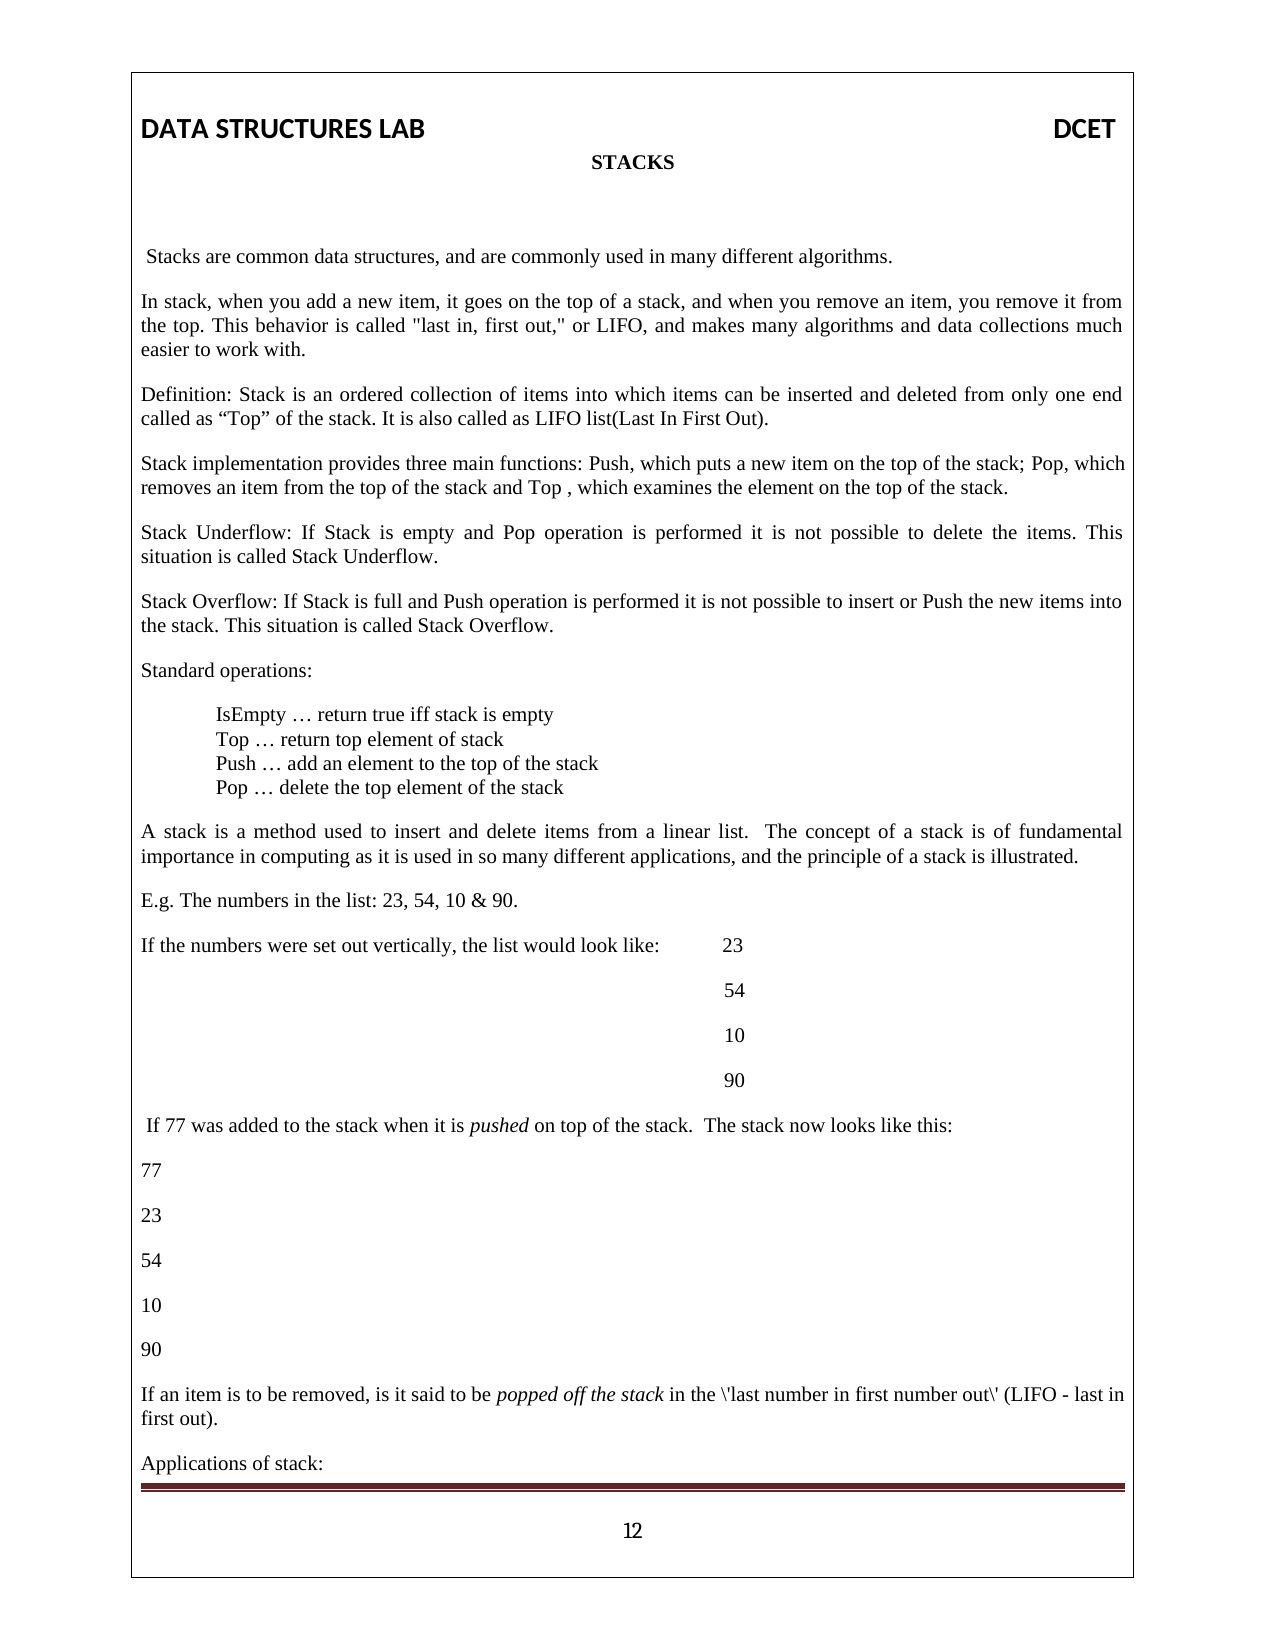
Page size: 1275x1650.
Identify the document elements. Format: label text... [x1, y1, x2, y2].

text If 77 was added to the stack when it is pushed on top of the stack. The stack now looks like this: [141, 1113, 1125, 1137]
list Push … add an element to the top of the stack [216, 751, 1125, 774]
text Stack implementation provides three main functions: Push, which puts a new item on the top of the stack; Pop, which removes an item from the top of the stack and Top , which examines the element on the top of the stack. [141, 451, 1125, 499]
text If an item is to be removed, is it said to be popped off the stack in the \'last number in first number out\' (LIFO - last in first out). [141, 1382, 1125, 1430]
list IsEmpty … return true iff stack is empty [216, 702, 1125, 726]
text 77 [141, 1158, 1125, 1182]
text Stacks [141, 150, 1125, 174]
text Stacks are common data structures, and are commonly used in many different algorithms. [141, 244, 1125, 268]
text 90 [141, 1068, 1125, 1092]
text Standard operations: [141, 657, 1125, 682]
text If the numbers were set out vertically, the list would look like: 23 [141, 933, 1125, 957]
text Stack Overflow: If Stack is full and Push operation is performed it is not possible to insert or Push the new items into the stack. This situation is called Stack Overflow. [141, 588, 1125, 637]
text In stack, when you add a new item, it goes on the top of a stack, and when you remove an item, you remove it from the top. This behavior is called "last in, first out," or LIFO, and makes many algorithms and data collections much easier to work with. [141, 289, 1125, 361]
list Pop … delete the top element of the stack [216, 774, 1125, 799]
text 90 [141, 1337, 1125, 1361]
text 54 [141, 978, 1125, 1002]
text Applications of stack: [141, 1451, 1125, 1475]
text 10 [141, 1023, 1125, 1047]
text 54 [141, 1248, 1125, 1272]
text A stack is a method used to insert and delete items from a linear list. The concept of a stack is of fundamental importance in computing as it is used in so many different applications, and the principle of a stack is illustrated. [141, 819, 1125, 868]
list Top … return top element of stack [216, 726, 1125, 751]
text E.g. The numbers in the list: 23, 54, 10 & 90. [141, 888, 1125, 912]
text Definition: Stack is an ordered collection of items into which items can be inserted and deleted from only one end called as “Top” of the stack. It is also called as LIFO list(Last In First Out). [141, 382, 1125, 430]
text 10 [141, 1292, 1125, 1317]
text Stack Underflow: If Stack is empty and Pop operation is performed it is not possible to delete the items. This situation is called Stack Underflow. [141, 519, 1125, 568]
text 23 [141, 1203, 1125, 1227]
